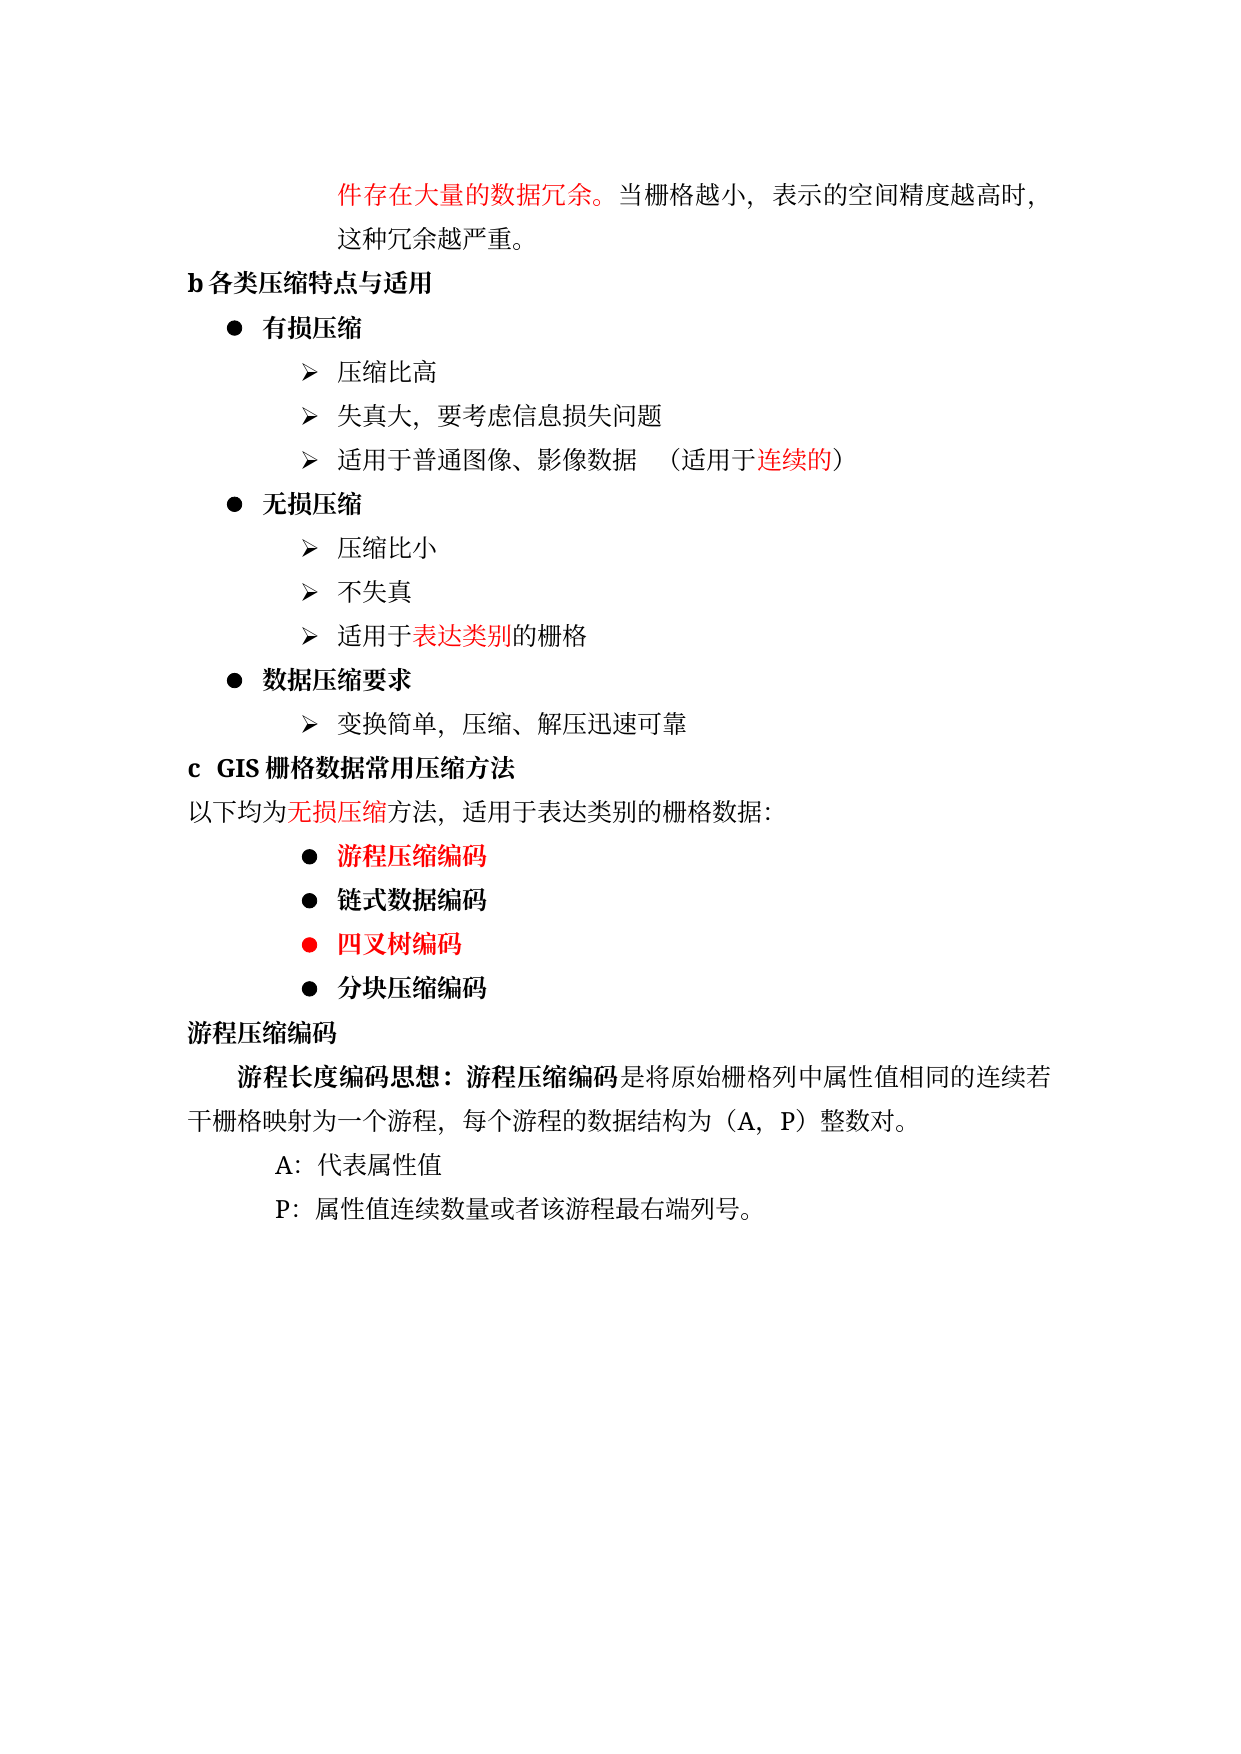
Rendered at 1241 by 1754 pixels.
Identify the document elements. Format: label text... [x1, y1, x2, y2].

list 链式数据编码 [300, 877, 1053, 921]
text 以下均为无损压缩方法，适用于表达类别的栅格数据： [187, 789, 1053, 833]
text b各类压缩特点与适用 [187, 260, 1053, 304]
list 压缩比小 [300, 524, 1053, 568]
list 适用于普通图像、影像数据 （适用于连续的） [300, 436, 1053, 480]
text c GIS栅格数据常用压缩方法 [187, 745, 1053, 789]
list 压缩比高 [300, 348, 1053, 392]
list 有损压缩 [225, 304, 1053, 348]
list 四叉树编码 [300, 921, 1053, 965]
list 无损压缩 [225, 480, 1053, 524]
list 分块压缩编码 [300, 965, 1053, 1009]
list 变换简单，压缩、解压迅速可靠 [300, 701, 1053, 745]
list 数据压缩要求 [225, 657, 1053, 701]
list 失真大，要考虑信息损失问题 [300, 392, 1053, 436]
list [300, 172, 1053, 260]
list 不失真 [300, 568, 1053, 613]
list 适用于表达类别的栅格 [300, 613, 1053, 657]
text 游程压缩编码 [187, 1009, 1053, 1053]
text A：代表属性值 [187, 1141, 1053, 1185]
text 游程长度编码思想：游程压缩编码是将原始栅格列中属性值相同的连续若干栅格映射为一个游程，每个游程的数据结构为（A，P）整数对。 [187, 1053, 1053, 1141]
list 游程压缩编码 [300, 833, 1053, 877]
text P：属性值连续数量或者该游程最右端列号。 [187, 1185, 1053, 1229]
